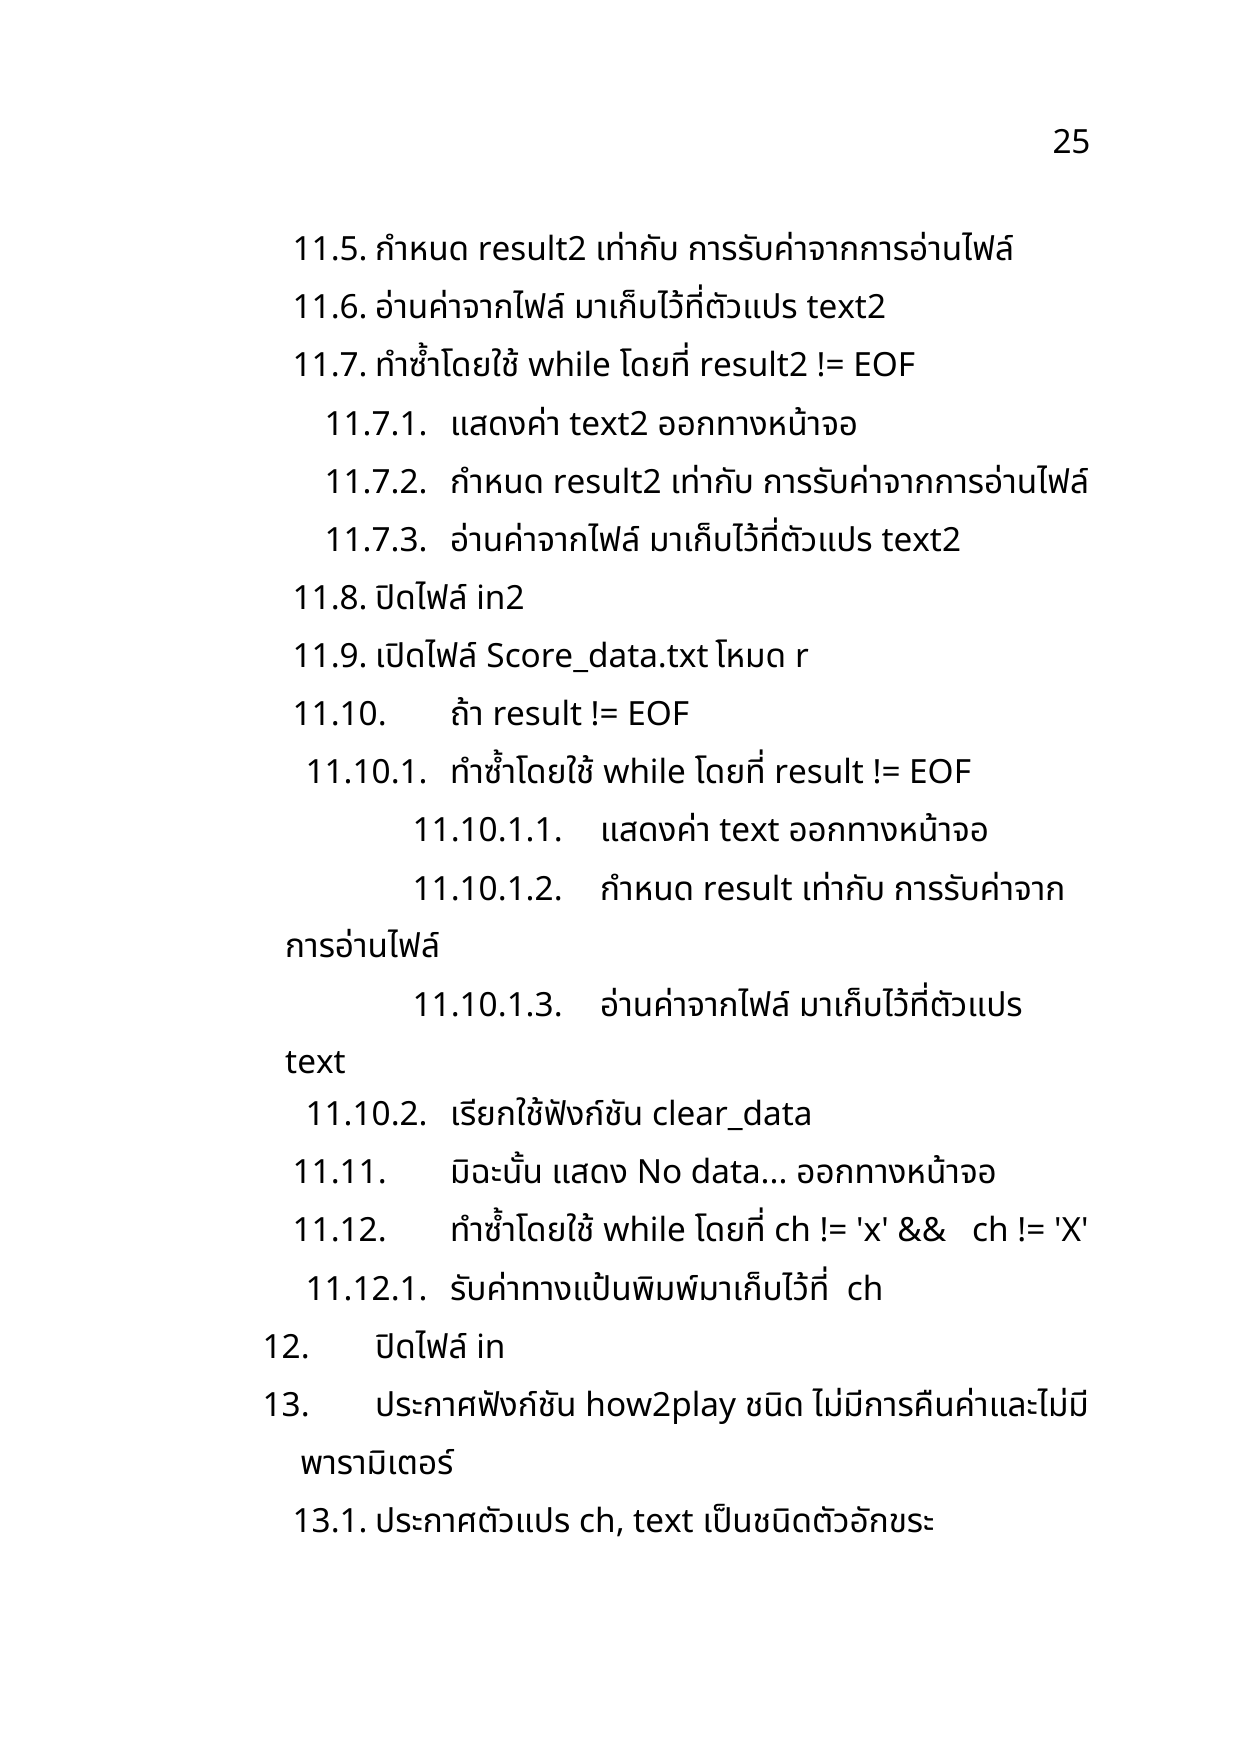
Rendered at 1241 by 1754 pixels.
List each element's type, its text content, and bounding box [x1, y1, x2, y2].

list ประกาศตัวแปร ch, text เป็นชนิดตัวอักขระ [292, 1497, 1090, 1547]
list ทำซ้ำโดยใช้ while โดยที่ result2 != EOF [292, 341, 1090, 392]
list แสดงค่า text2 ออกทางหน้าจอ [427, 399, 1090, 450]
list รับค่าทางแป้นพิมพ์มาเก็บไว้ที่ ch [427, 1264, 1090, 1315]
list มิฉะนั้น แสดง No data... ออกทางหน้าจอ [292, 1148, 1090, 1199]
list กำหนด result2 เท่ากับ การรับค่าจากการอ่านไฟล์ [427, 457, 1090, 508]
list อ่านค่าจากไฟล์ มาเก็บไว้ที่ตัวแปร text2 [292, 283, 1090, 334]
list อ่านค่าจากไฟล์ มาเก็บไว้ที่ตัวแปร text2 [427, 516, 1090, 566]
list กำหนด result เท่ากับ การรับค่าจากการอ่านไฟล์ [285, 864, 1090, 973]
list เปิดไฟล์ Score_data.txtโหมด r [292, 632, 1090, 682]
list กำหนด result2 เท่ากับ การรับค่าจากการอ่านไฟล์ [292, 225, 1090, 276]
list ถ้า result != EOF [292, 690, 1090, 741]
list ปิดไฟล์ in2 [292, 574, 1090, 624]
list ทำซ้ำโดยใช้ while โดยที่ ch != 'x' && ch != 'X' [292, 1206, 1090, 1257]
list ปิดไฟล์ in [262, 1322, 1090, 1373]
list เรียกใช้ฟังก์ชัน clear_data [427, 1090, 1090, 1141]
list อ่านค่าจากไฟล์ มาเก็บไว้ที่ตัวแปร text [285, 980, 1090, 1083]
list ทำซ้ำโดยใช้ while โดยที่ result != EOF [427, 748, 1090, 799]
list ประกาศฟังก์ชัน how2play ชนิด ไม่มีการคืนค่าและไม่มีพารามิเตอร์ [262, 1381, 1090, 1489]
list แสดงค่า text ออกทางหน้าจอ [285, 806, 1090, 857]
